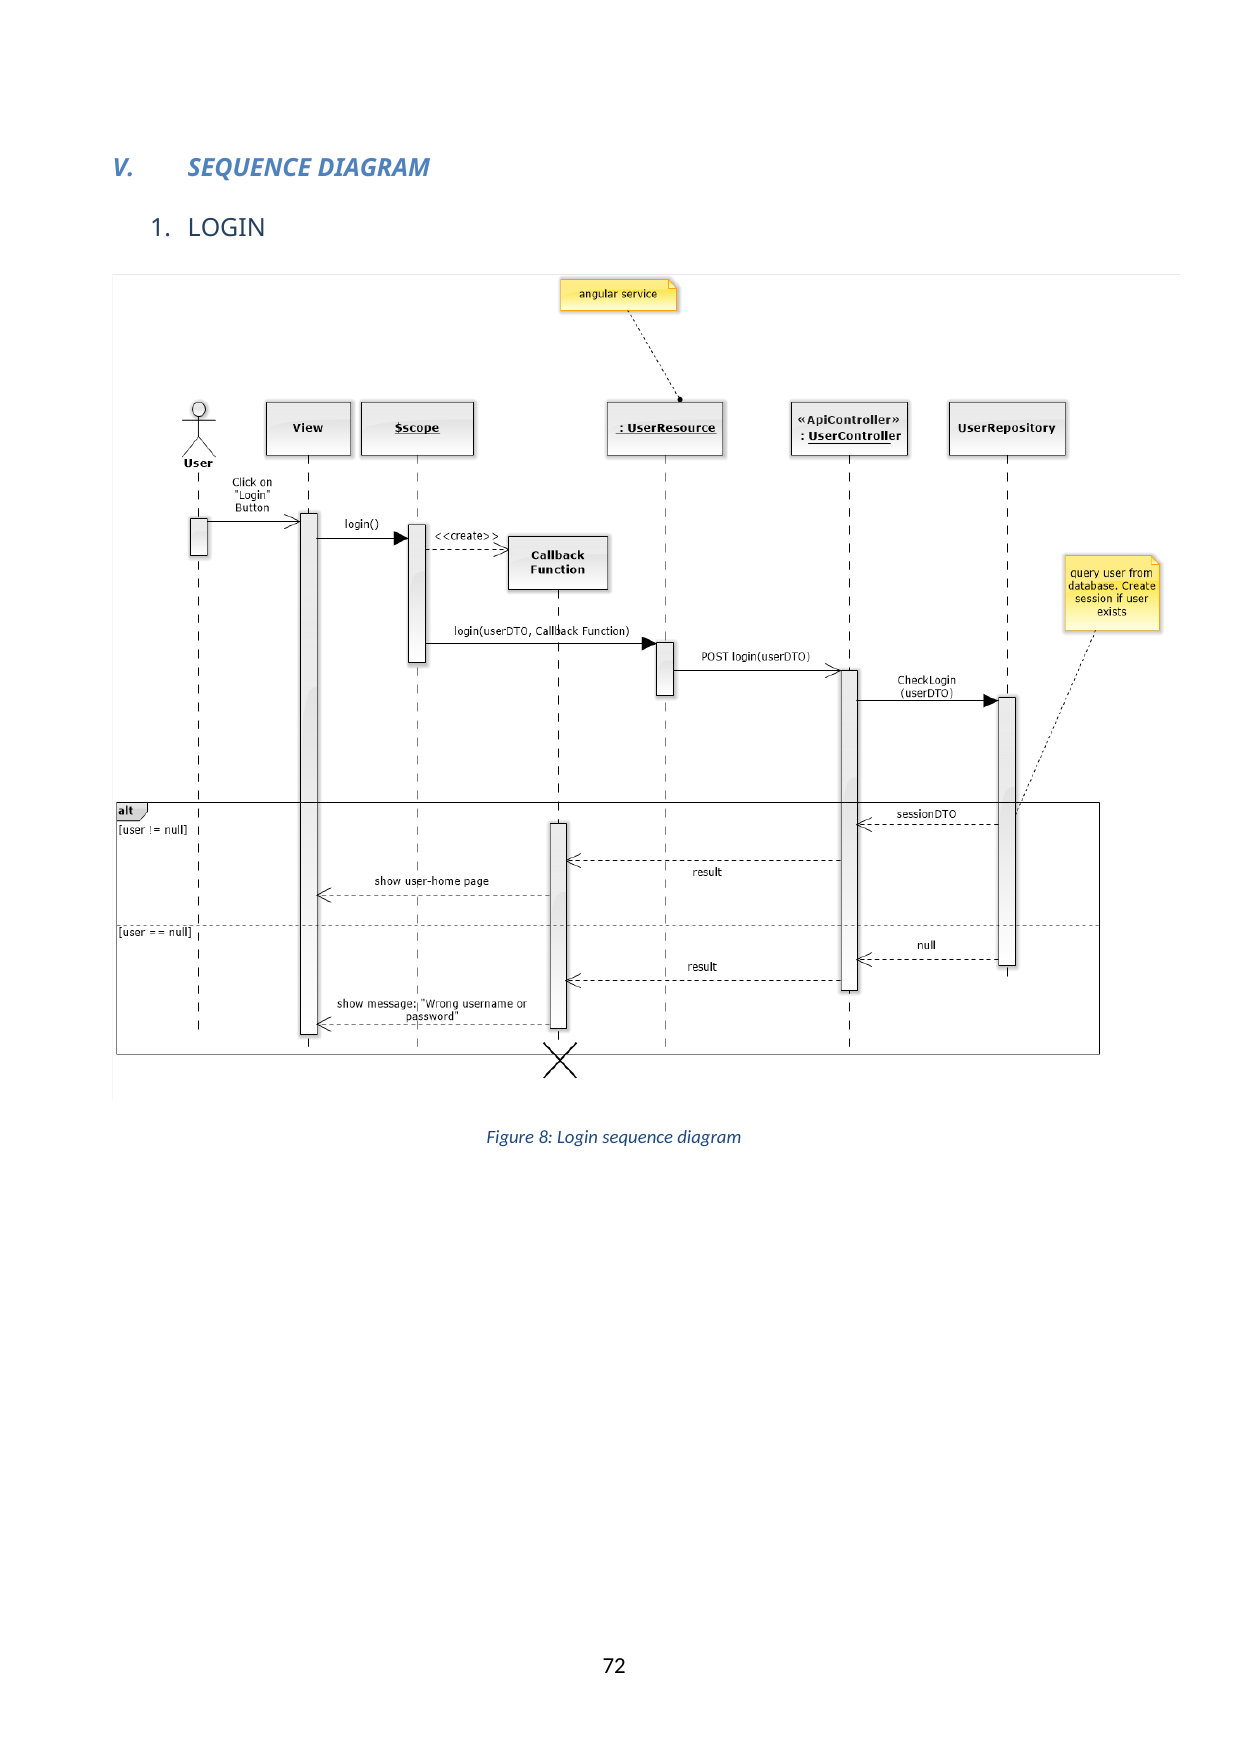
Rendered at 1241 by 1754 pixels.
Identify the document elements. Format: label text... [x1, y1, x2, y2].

subtitle LOGIN [150, 210, 1115, 244]
picture [112, 274, 1180, 1100]
subtitle SEQUENCE DIAGRAM [112, 150, 1115, 184]
text Figure 8: Login sequence diagram [112, 1125, 1115, 1148]
